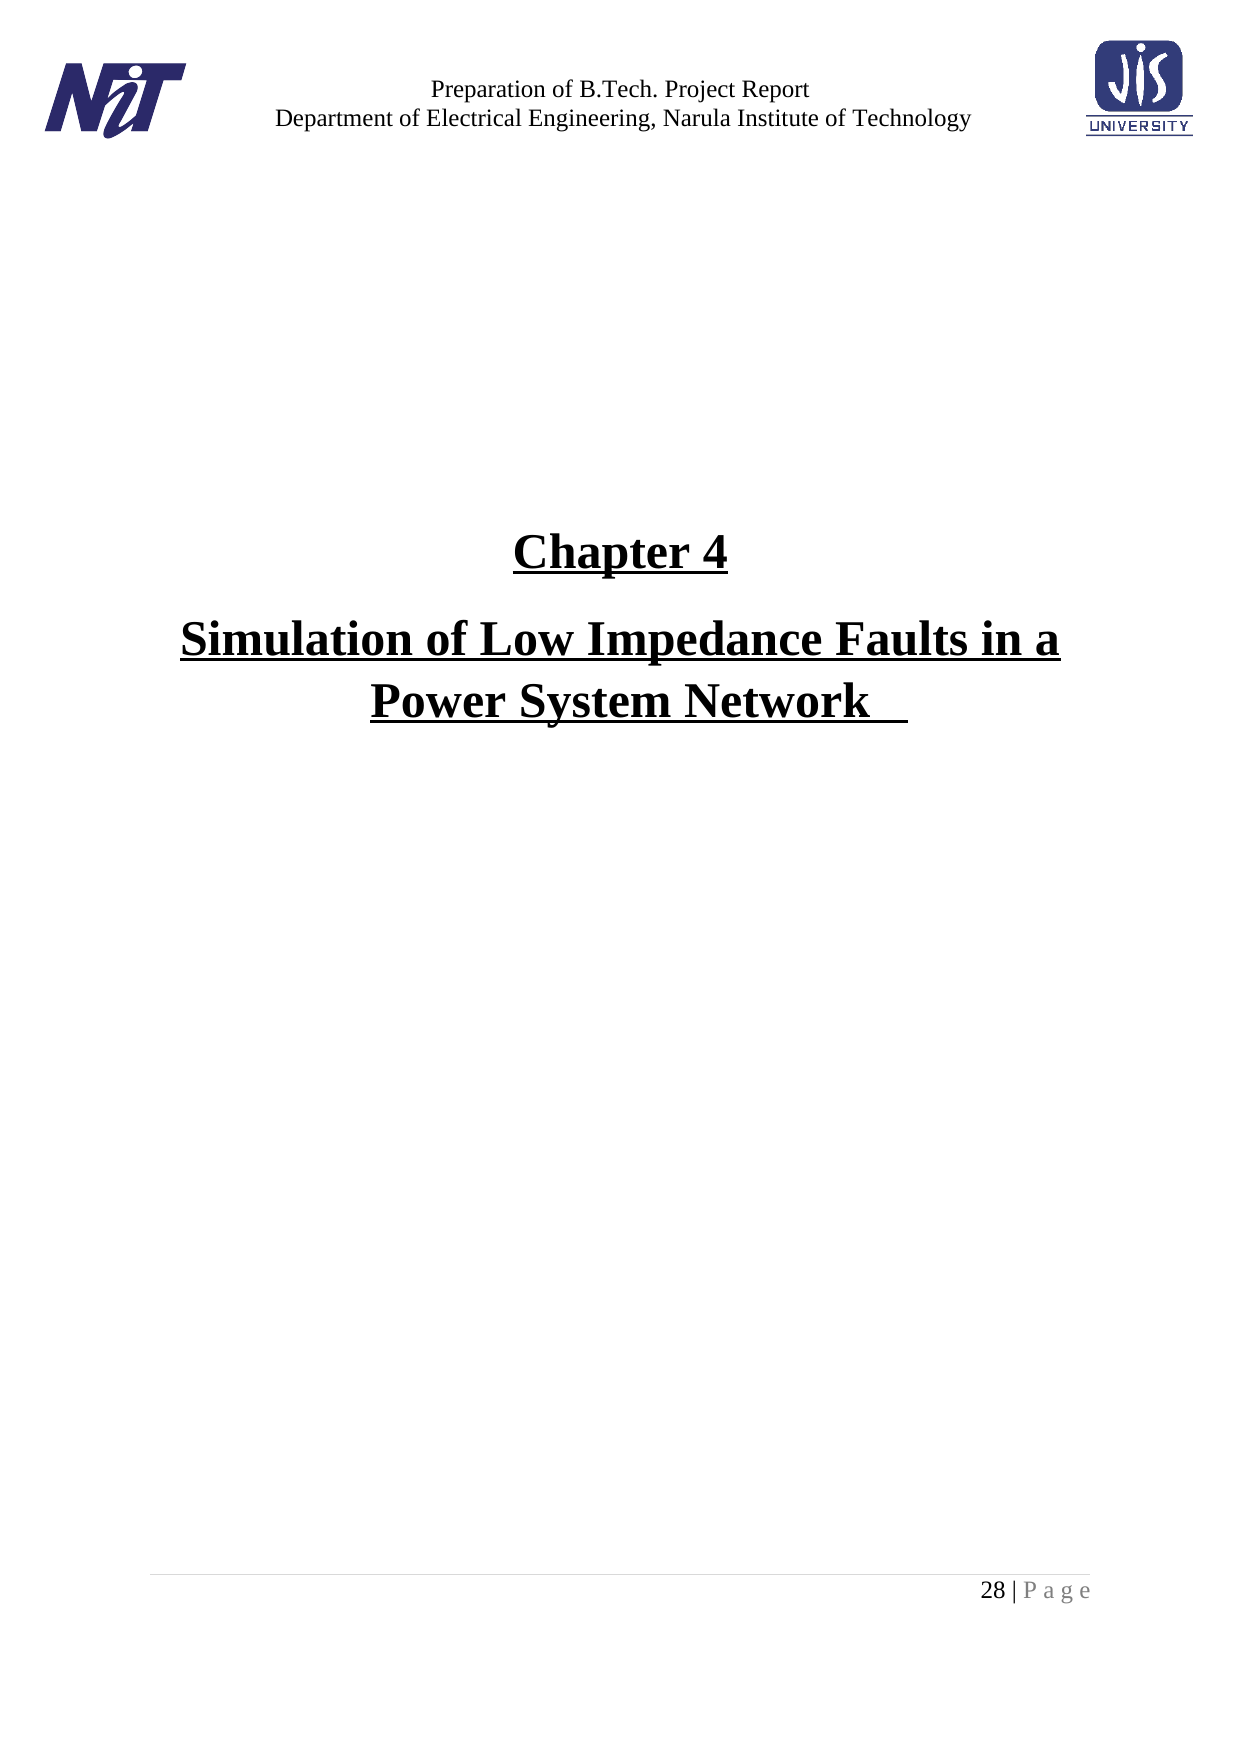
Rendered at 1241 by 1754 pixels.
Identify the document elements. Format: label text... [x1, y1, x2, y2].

subtitle Simulation of Low Impedance Faults in a Power System Network [150, 608, 1090, 728]
subtitle Chapter 4 [150, 521, 1090, 579]
picture [1084, 40, 1194, 137]
